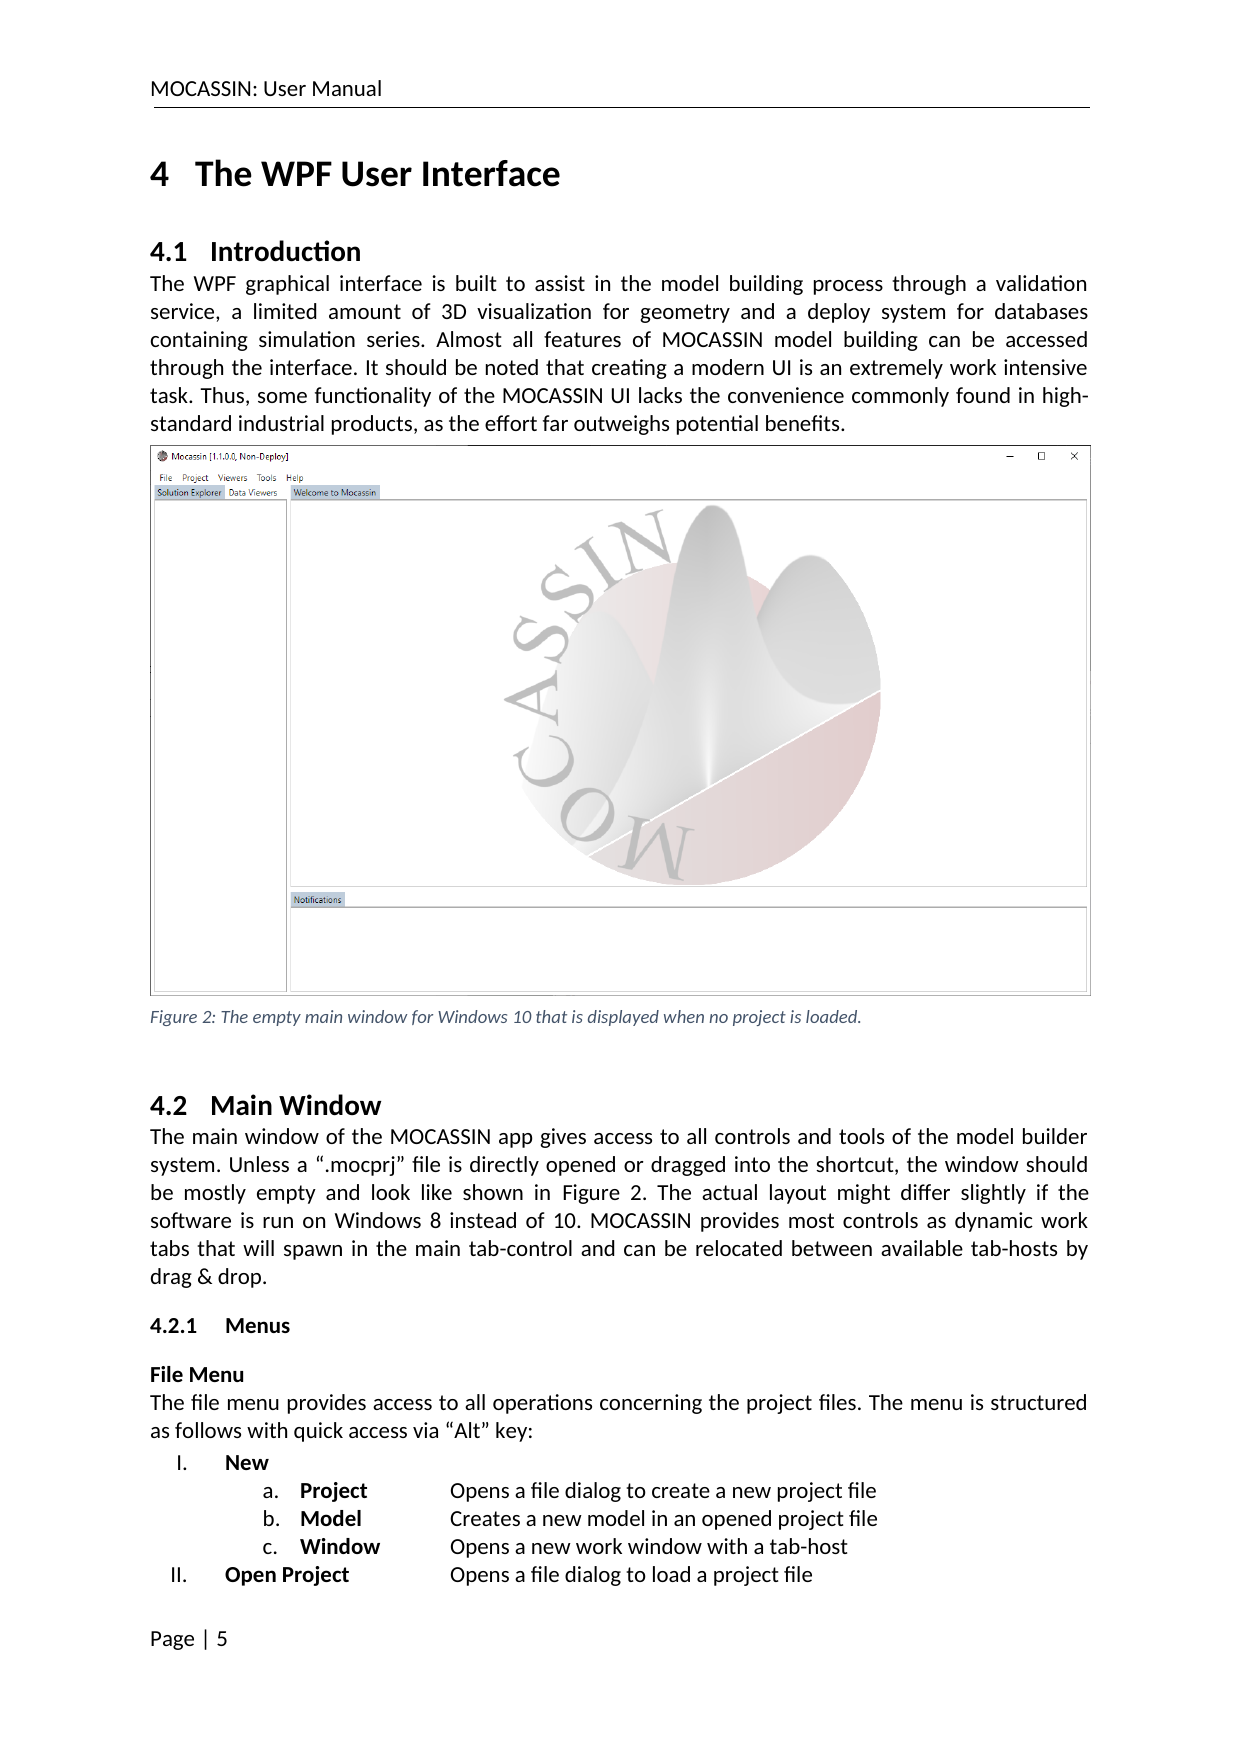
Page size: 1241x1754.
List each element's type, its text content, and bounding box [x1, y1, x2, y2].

subtitle The WPF User Interface [150, 150, 1090, 196]
picture [150, 445, 1091, 996]
list Project Opens a file dialog to create a new project file [262, 1476, 1090, 1504]
subtitle File Menu [150, 1360, 1090, 1388]
subtitle Introduction [150, 233, 1090, 269]
text The main window of the MOCASSIN app gives access to all controls and tools of the model builder system. Unless a “.mocprj” file is directly opened or dragged into the shortcut, the window should be mostly empty and look like shown in Figure 2. The actual layout might differ slightly if the software is run on Windows 8 instead of 10. MOCASSIN provides most controls as dynamic work tabs that will spawn in the main tab-control and can be relocated between available tab-hosts by drag & drop. [150, 1122, 1090, 1291]
list New [187, 1448, 1090, 1476]
list Window Opens a new work window with a tab-host [262, 1532, 1090, 1561]
text The WPF graphical interface is built to assist in the model building process through a validation service, a limited amount of 3D visualization for geometry and a deploy system for databases containing simulation series. Almost all features of MOCASSIN model building can be accessed through the interface. It should be noted that creating a modern UI is an extremely work intensive task. Thus, some functionality of the MOCASSIN UI lacks the convenience commonly found in high-standard industrial products, as the effort far outweighs potential benefits. [150, 269, 1090, 437]
text The file menu provides access to all operations concerning the project files. The menu is structured as follows with quick access via “Alt” key: [150, 1388, 1090, 1444]
subtitle Menus [150, 1311, 1090, 1339]
subtitle Main Window [150, 1050, 1090, 1122]
list Open Project Opens a file dialog to load a project file [187, 1561, 1090, 1588]
list Model Creates a new model in an opened project file [262, 1504, 1090, 1532]
